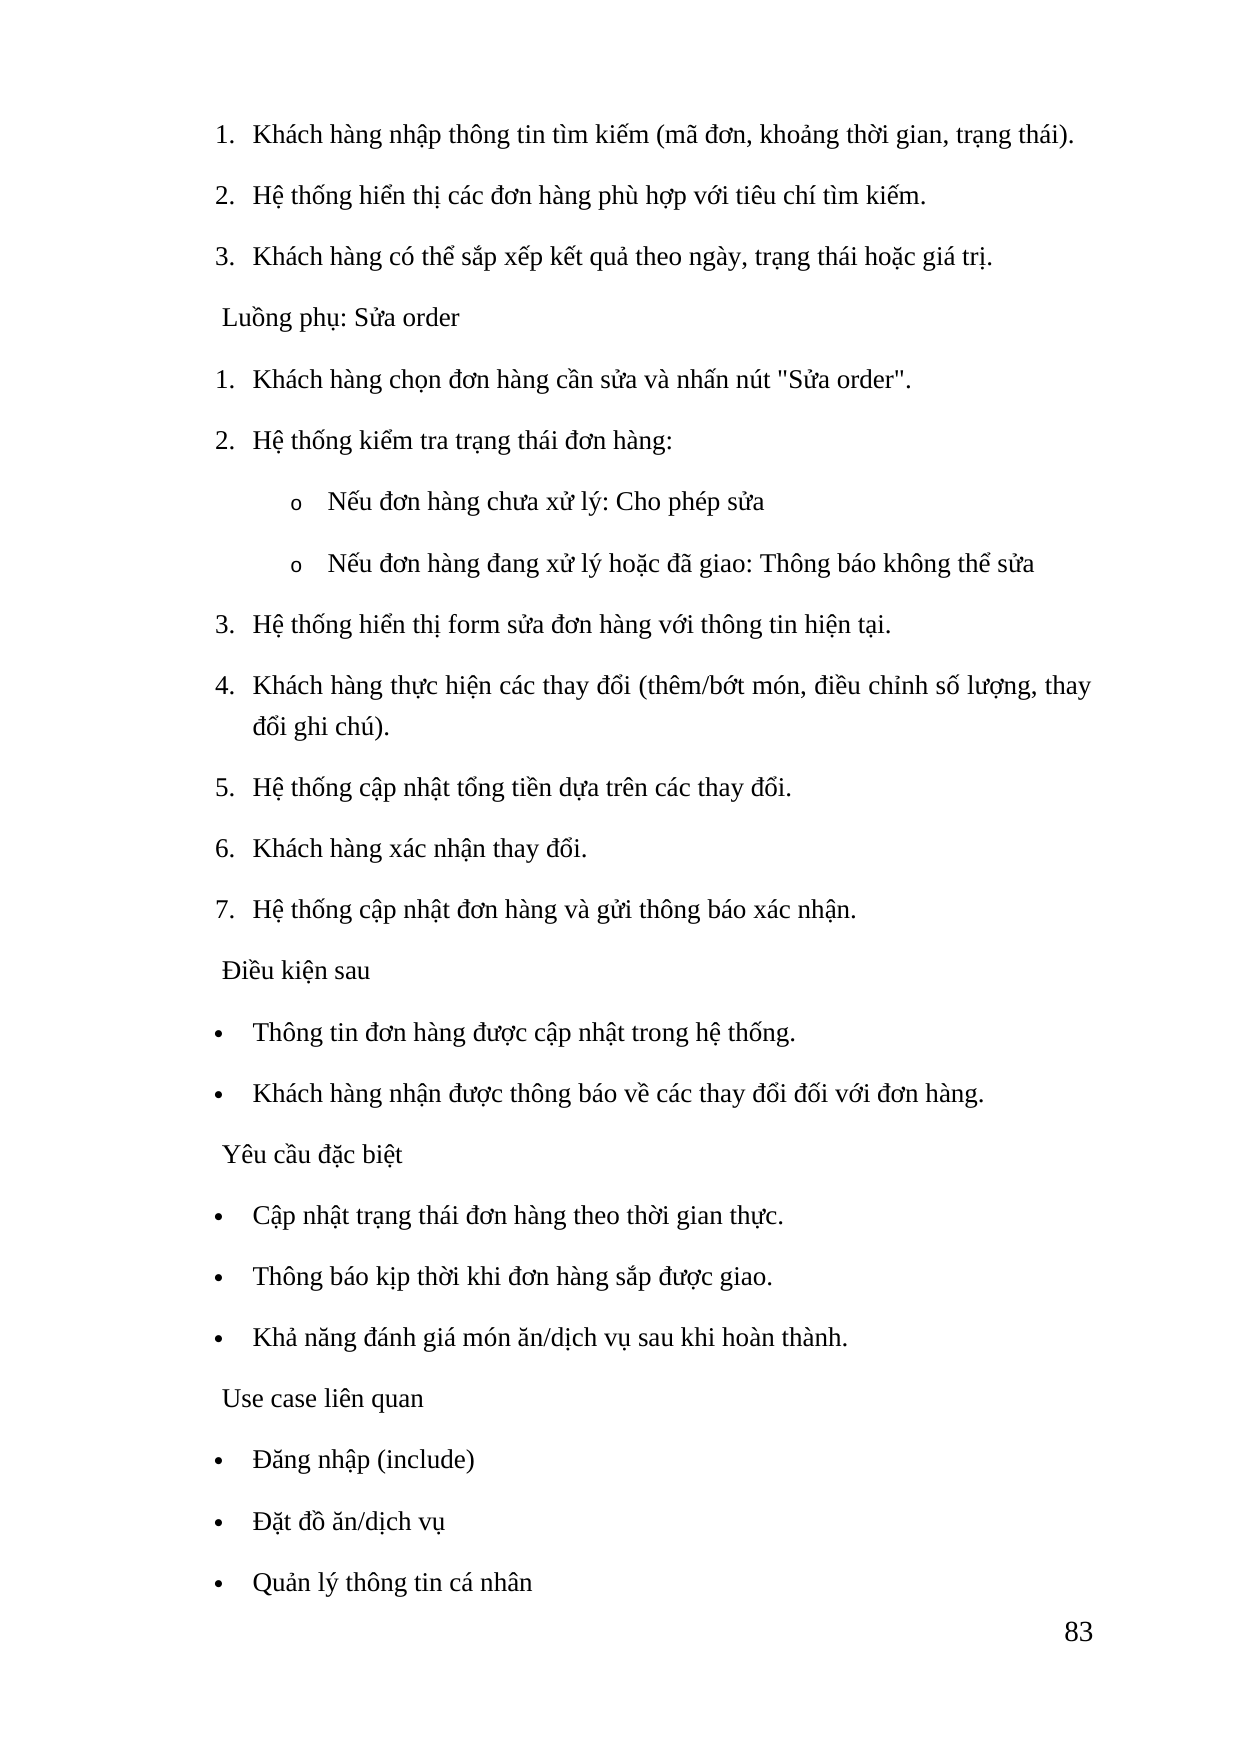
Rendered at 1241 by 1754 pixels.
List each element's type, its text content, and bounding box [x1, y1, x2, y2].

list Hệ thống hiển thị các đơn hàng phù hợp với tiêu chí tìm kiếm. [215, 179, 1093, 210]
list Hệ thống cập nhật tổng tiền dựa trên các thay đổi. [215, 771, 1093, 802]
list Thông báo kịp thời khi đơn hàng sắp được giao. [215, 1260, 1093, 1291]
list Khách hàng xác nhận thay đổi. [215, 832, 1093, 863]
list Đăng nhập (include) [215, 1444, 1093, 1475]
list Cập nhật trạng thái đơn hàng theo thời gian thực. [215, 1199, 1093, 1230]
list Khả năng đánh giá món ăn/dịch vụ sau khi hoàn thành. [215, 1321, 1093, 1352]
list Quản lý thông tin cá nhân [215, 1566, 1093, 1597]
text Yêu cầu đặc biệt [177, 1138, 1093, 1169]
list Nếu đơn hàng chưa xử lý: Cho phép sửa [290, 485, 1093, 517]
list Khách hàng thực hiện các thay đổi (thêm/bớt món, điều chỉnh số lượng, thay đổi ghi chú). [215, 669, 1093, 741]
list Thông tin đơn hàng được cập nhật trong hệ thống. [215, 1016, 1093, 1047]
list Nếu đơn hàng đang xử lý hoặc đã giao: Thông báo không thể sửa [290, 547, 1093, 578]
list Khách hàng chọn đơn hàng cần sửa và nhấn nút "Sửa order". [215, 363, 1093, 394]
text Điều kiện sau [177, 954, 1093, 986]
list Khách hàng có thể sắp xếp kết quả theo ngày, trạng thái hoặc giá trị. [215, 240, 1093, 272]
list Hệ thống cập nhật đơn hàng và gửi thông báo xác nhận. [215, 893, 1093, 924]
list Đặt đồ ăn/dịch vụ [215, 1505, 1093, 1536]
list Khách hàng nhận được thông báo về các thay đổi đối với đơn hàng. [215, 1077, 1093, 1108]
text Luồng phụ: Sửa order [177, 302, 1093, 333]
list Hệ thống hiển thị form sửa đơn hàng với thông tin hiện tại. [215, 608, 1093, 639]
list Khách hàng nhập thông tin tìm kiếm (mã đơn, khoảng thời gian, trạng thái). [215, 118, 1093, 149]
text Use case liên quan [177, 1382, 1093, 1414]
list Hệ thống kiểm tra trạng thái đơn hàng: [215, 424, 1093, 455]
